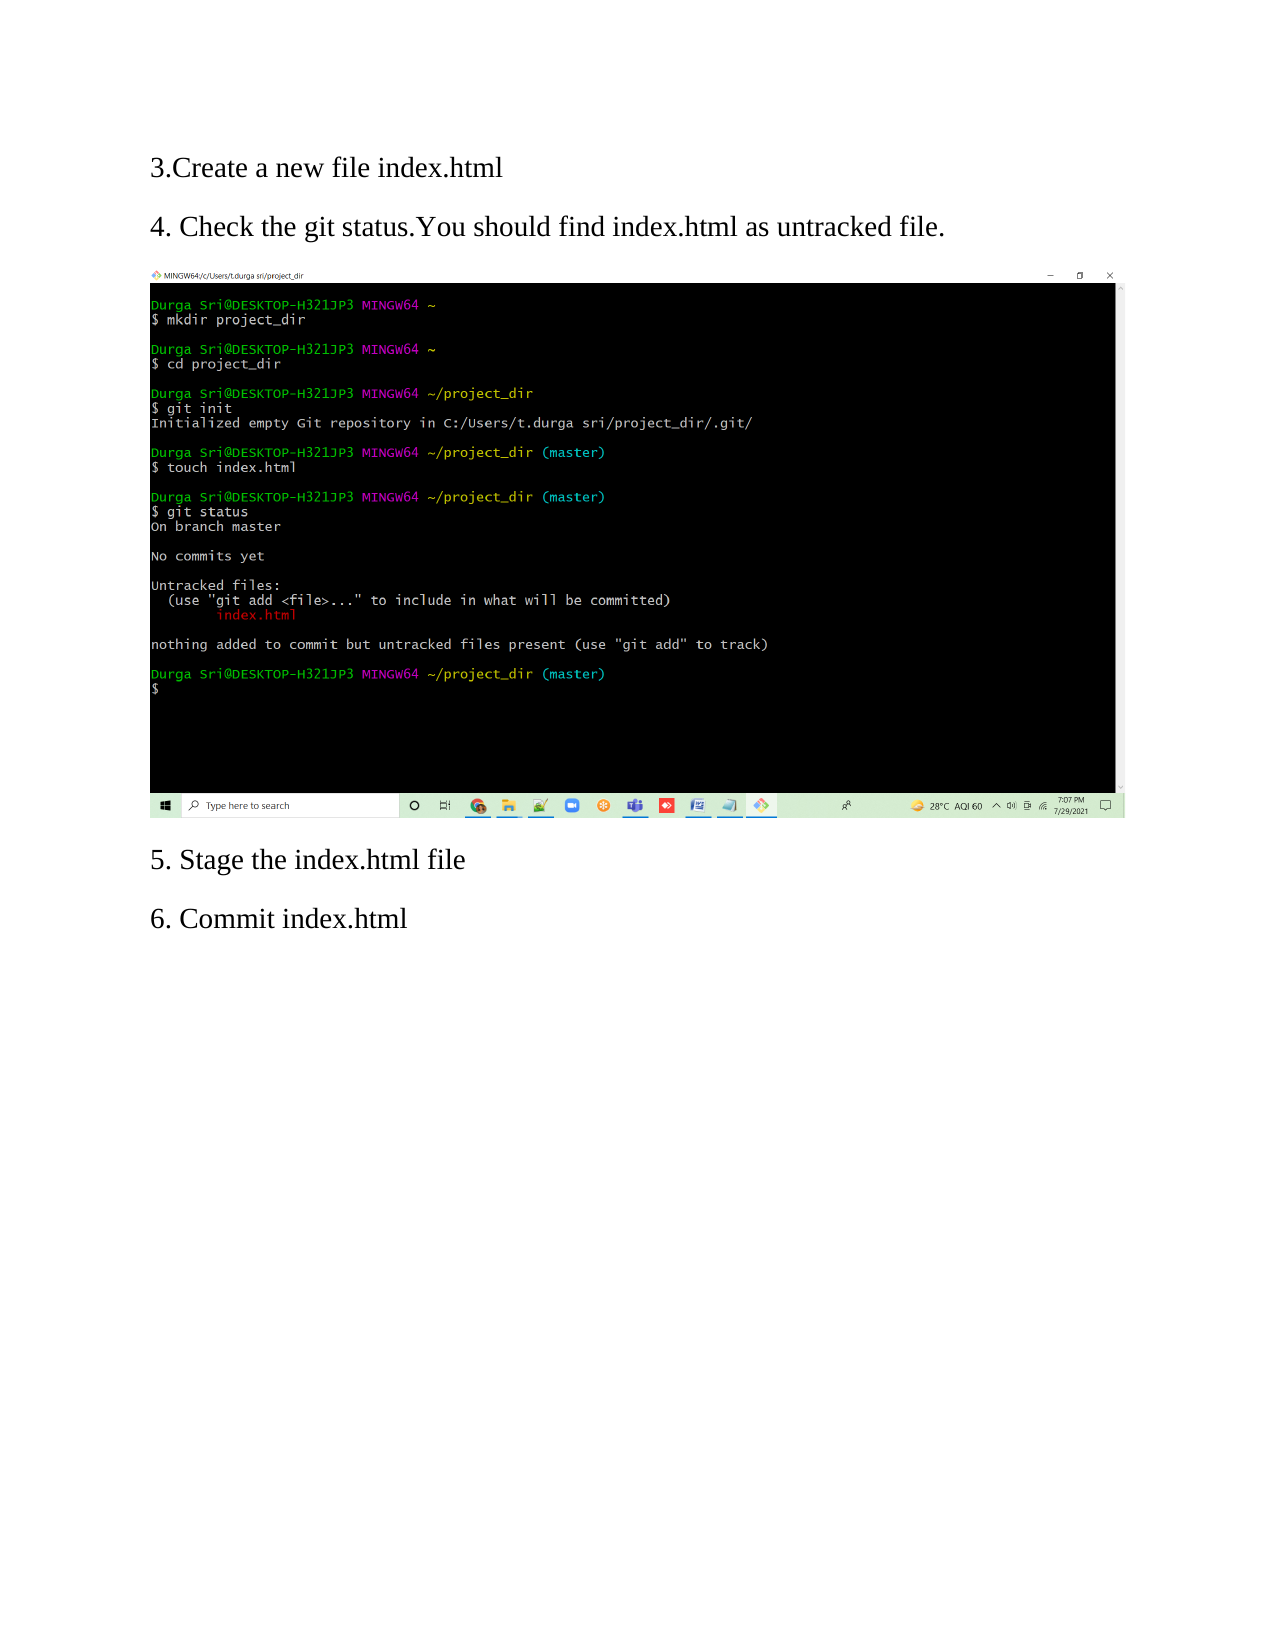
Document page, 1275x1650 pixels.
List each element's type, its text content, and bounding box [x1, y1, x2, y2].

text 3.Create a new file index.html [150, 150, 1125, 183]
text 6. Commit index.html [150, 902, 1125, 935]
text 5. Stage the index.html file [150, 842, 1125, 876]
text 4. Check the git status.You should find index.html as untracked file. [150, 209, 1125, 243]
picture [150, 268, 1125, 818]
